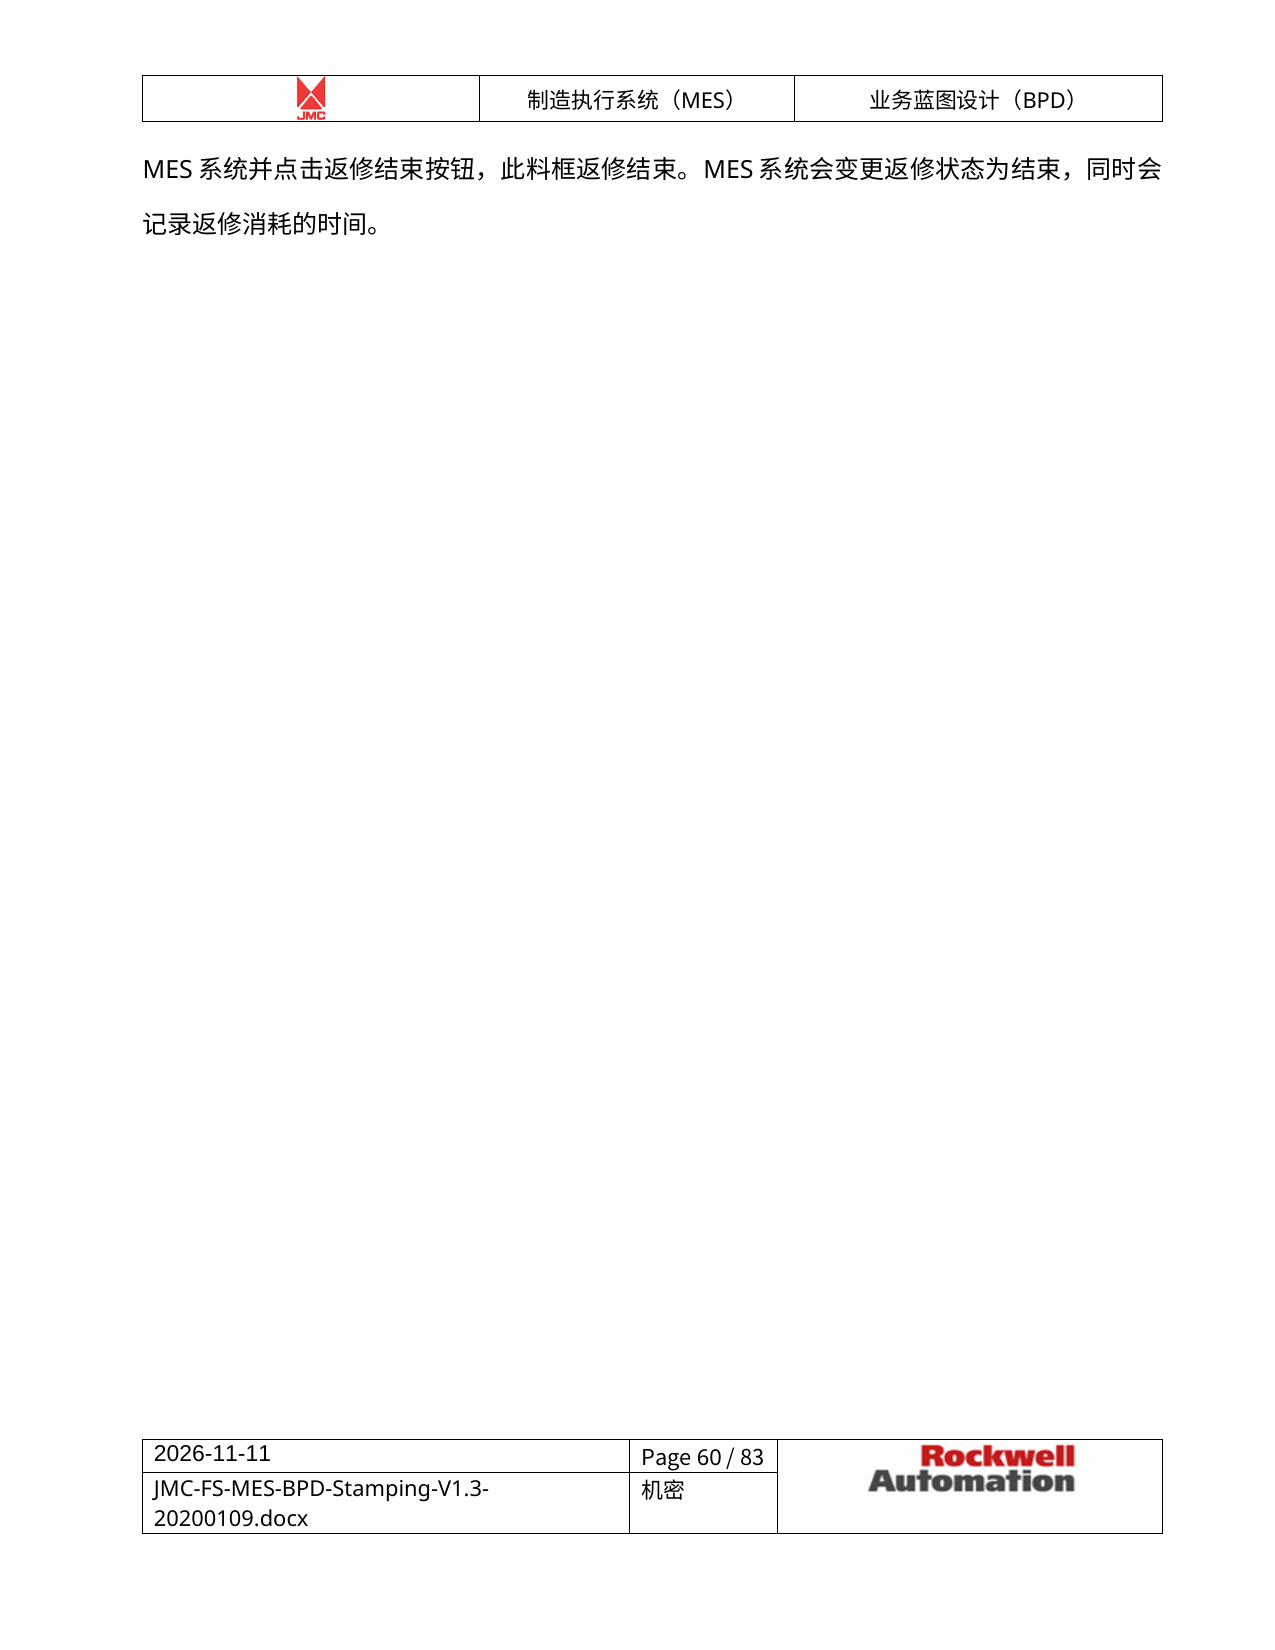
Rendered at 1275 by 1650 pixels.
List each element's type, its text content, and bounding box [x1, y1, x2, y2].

picture [296, 76, 326, 121]
picture [853, 1440, 1086, 1497]
